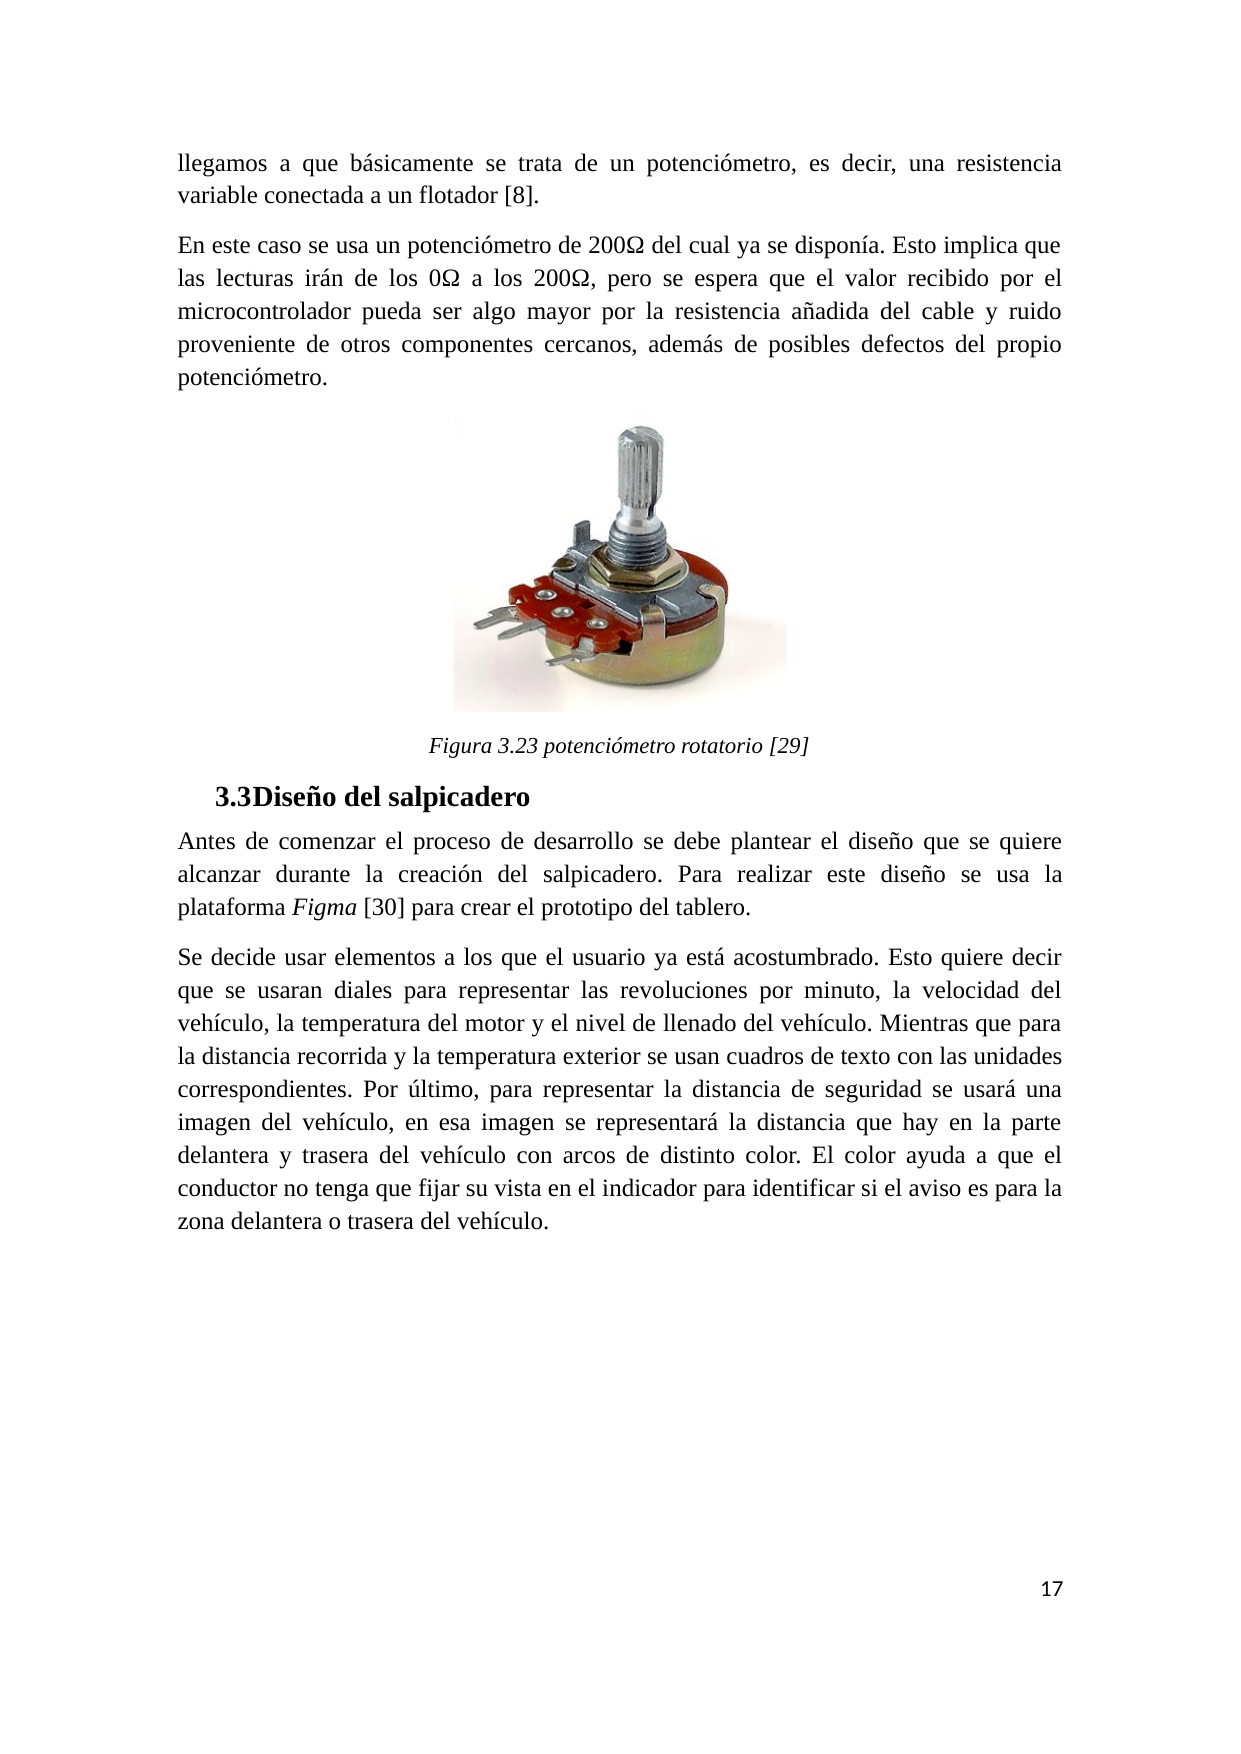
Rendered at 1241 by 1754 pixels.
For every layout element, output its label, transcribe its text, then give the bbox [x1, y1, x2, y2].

picture [453, 412, 788, 712]
text Se decide usar elementos a los que el usuario ya está acostumbrado. Esto quiere decir que se usaran diales para representar las revoluciones por minuto, la velocidad del vehículo, la temperatura del motor y el nivel de llenado del vehículo. Mientras que para la distancia recorrida y la temperatura exterior se usan cuadros de texto con las unidades correspondientes. Por último, para representar la distancia de seguridad se usará una imagen del vehículo, en esa imagen se representará la distancia que hay en la parte delantera y trasera del vehículo con arcos de distinto color. El color ayuda a que el conductor no tenga que fijar su vista en el indicador para identificar si el aviso es para la zona delantera o trasera del vehículo. [177, 942, 1063, 1235]
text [177, 148, 1063, 209]
text Antes de comenzar el proceso de desarrollo se debe plantear el diseño que se quiere alcanzar durante la creación del salpicadero. Para realizar este diseño se usa la plataforma Figma [30] para crear el prototipo del tablero. [177, 826, 1063, 921]
text En este caso se usa un potenciómetro de 200Ω del cual ya se disponía. Esto implica que las lecturas irán de los 0Ω a los 200Ω, pero se espera que el valor recibido por el microcontrolador pueda ser algo mayor por la resistencia añadida del cable y ruido proveniente de otros componentes cercanos, además de posibles defectos del propio potenciómetro. [177, 230, 1063, 391]
subtitle Diseño del salpicadero [215, 779, 1063, 813]
